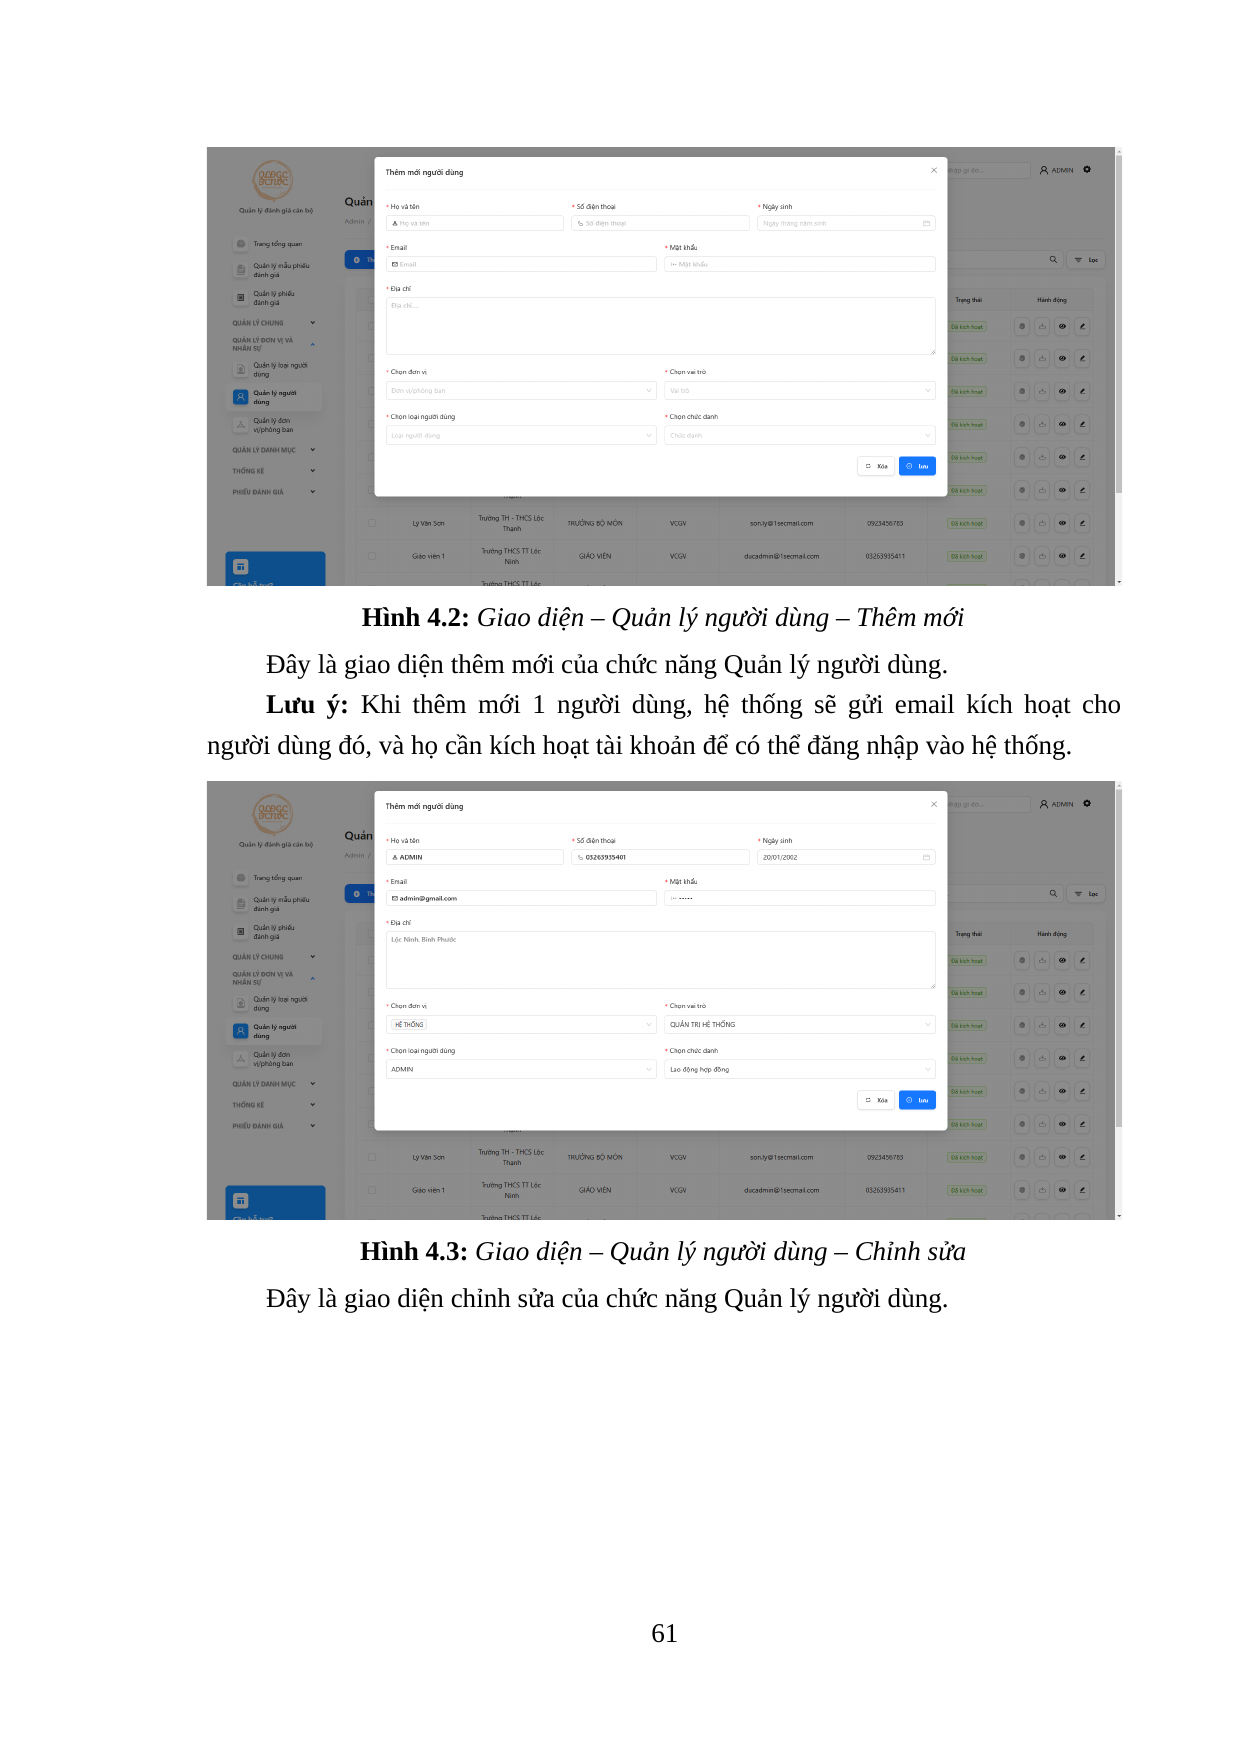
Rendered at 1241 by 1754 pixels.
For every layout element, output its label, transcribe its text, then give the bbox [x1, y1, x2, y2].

title Giao diện – Quản lý người dùng – Thêm mới [207, 601, 1122, 632]
picture [206, 781, 1123, 1220]
title Giao diện – Quản lý người dùng – Chỉnh sửa [207, 1235, 1122, 1267]
text Đây là giao diện chỉnh sửa của chức năng Quản lý người dùng. [207, 1282, 1122, 1313]
picture [206, 147, 1123, 586]
text Lưu ý: Khi thêm mới 1 người dùng, hệ thống sẽ gửi email kích hoạt cho người dùng đó, và họ cần kích hoạt tài khoản để có thể đăng nhập vào hệ thống. [207, 688, 1122, 760]
text Đây là giao diện thêm mới của chức năng Quản lý người dùng. [207, 648, 1122, 679]
